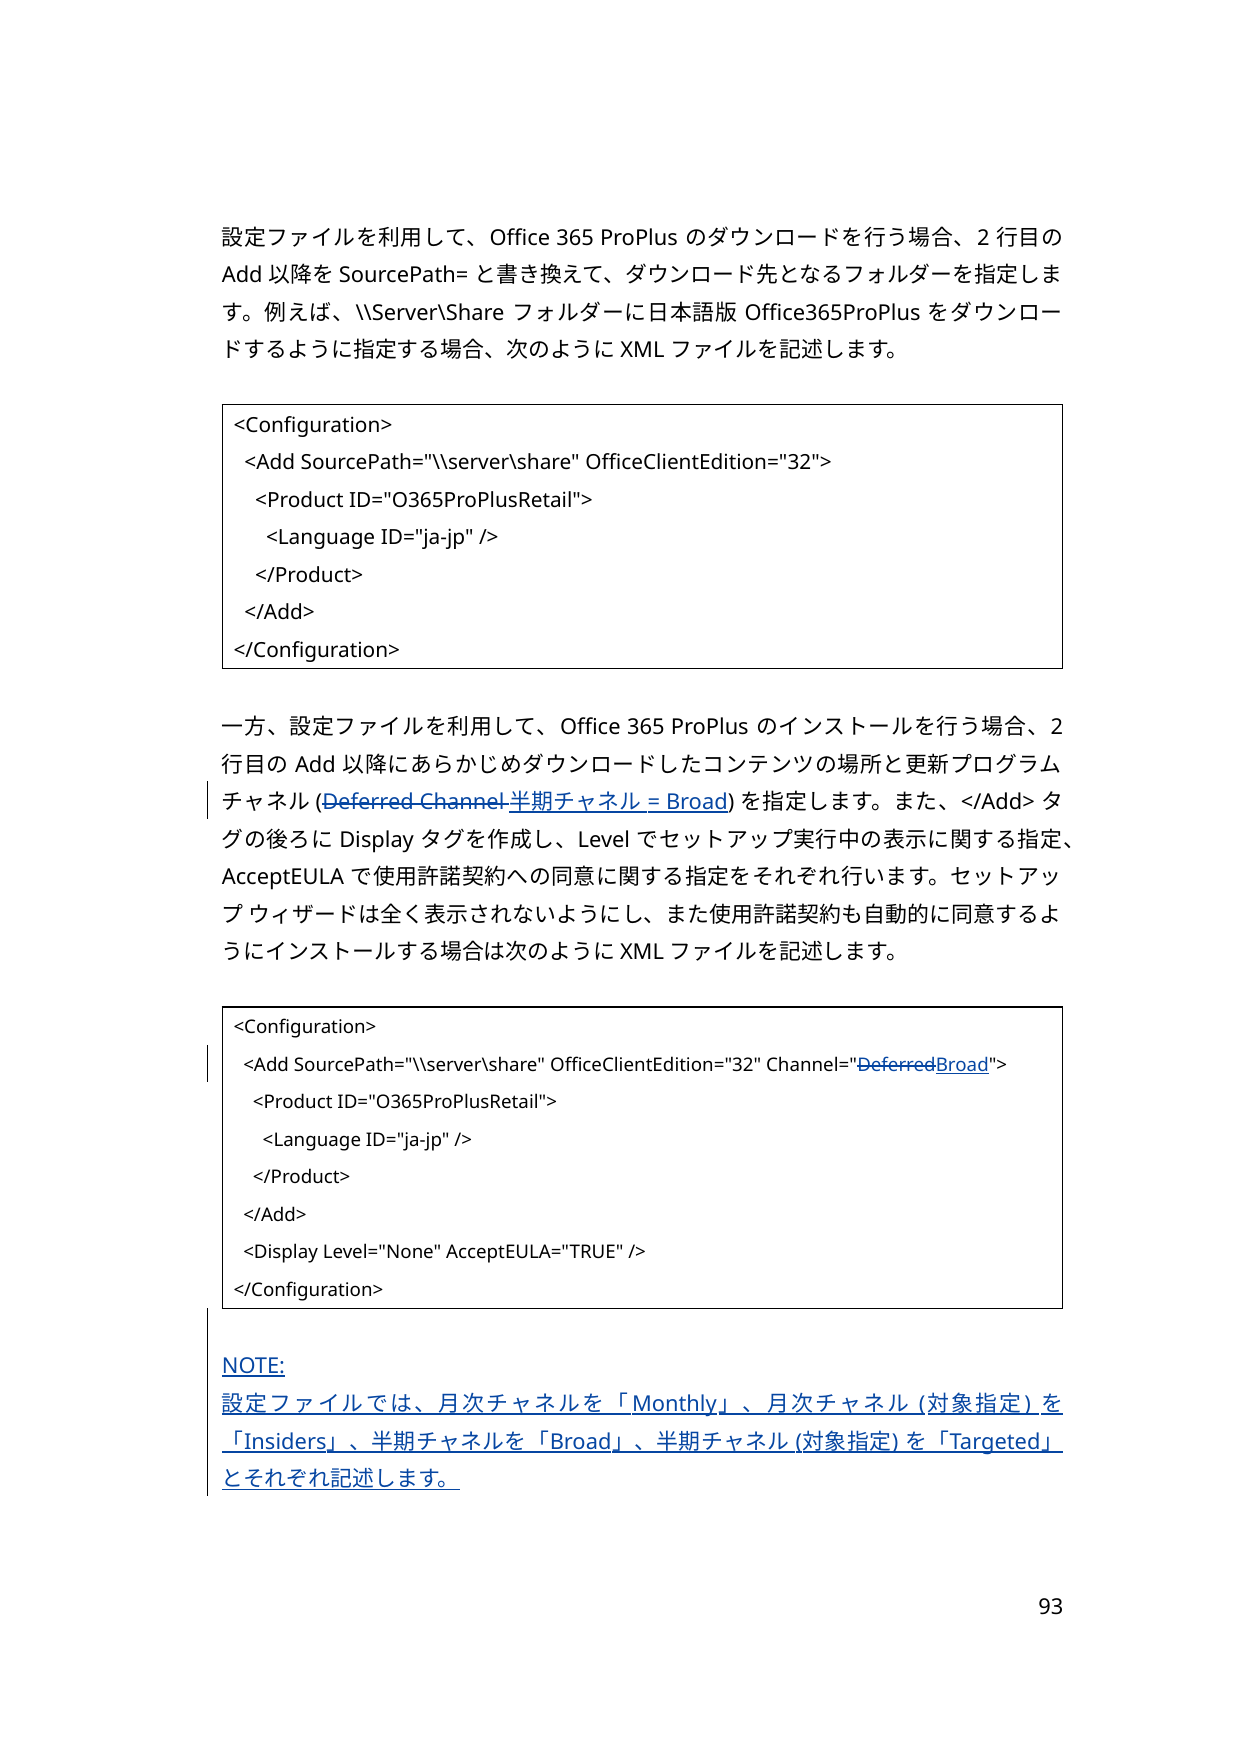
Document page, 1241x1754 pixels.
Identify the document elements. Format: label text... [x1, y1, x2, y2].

text 一方、設定ファイルを利用して、Office 365 ProPlus のインストールを行う場合、2 行目の Add 以降にあらかじめダウンロードしたコンテンツの場所と更新プログラム チャネル () を指定します。また、</Add> タグの後ろに Display タグを作成し、Level でセットアップ実行中の表示に関する指定、AcceptEULA で使用許諾契約への同意に関する指定をそれぞれ行います。セットアップ ウィザードは全く表示されないようにし、また使用許諾契約も自動的に同意するようにインストールする場合は次のように XML ファイルを記述します。 [222, 706, 1063, 969]
table_header <Configuration> <Add SourcePath="\\server\share" OfficeClientEdition="32" Channel=""> <Product ID="O365ProPlusRetail"> <Language ID="ja-jp" /> </Product> </Add> <Display Level="None" AcceptEULA="TRUE" /> </Configuration> [223, 1008, 1062, 1307]
text 設定ファイルを利用して、Office 365 ProPlus のダウンロードを行う場合、2 行目の Add 以降を SourcePath= と書き換えて、ダウンロード先となるフォルダーを指定します。例えば、\\Server\Share フォルダーに日本語版 Office365ProPlus をダウンロードするように指定する場合、次のように XML ファイルを記述します。 [222, 217, 1063, 367]
table_header <Configuration> <Add SourcePath="\\server\share" OfficeClientEdition="32"> <Product ID="O365ProPlusRetail"> <Language ID="ja-jp" /> </Product> </Add> </Configuration> [223, 405, 1062, 668]
